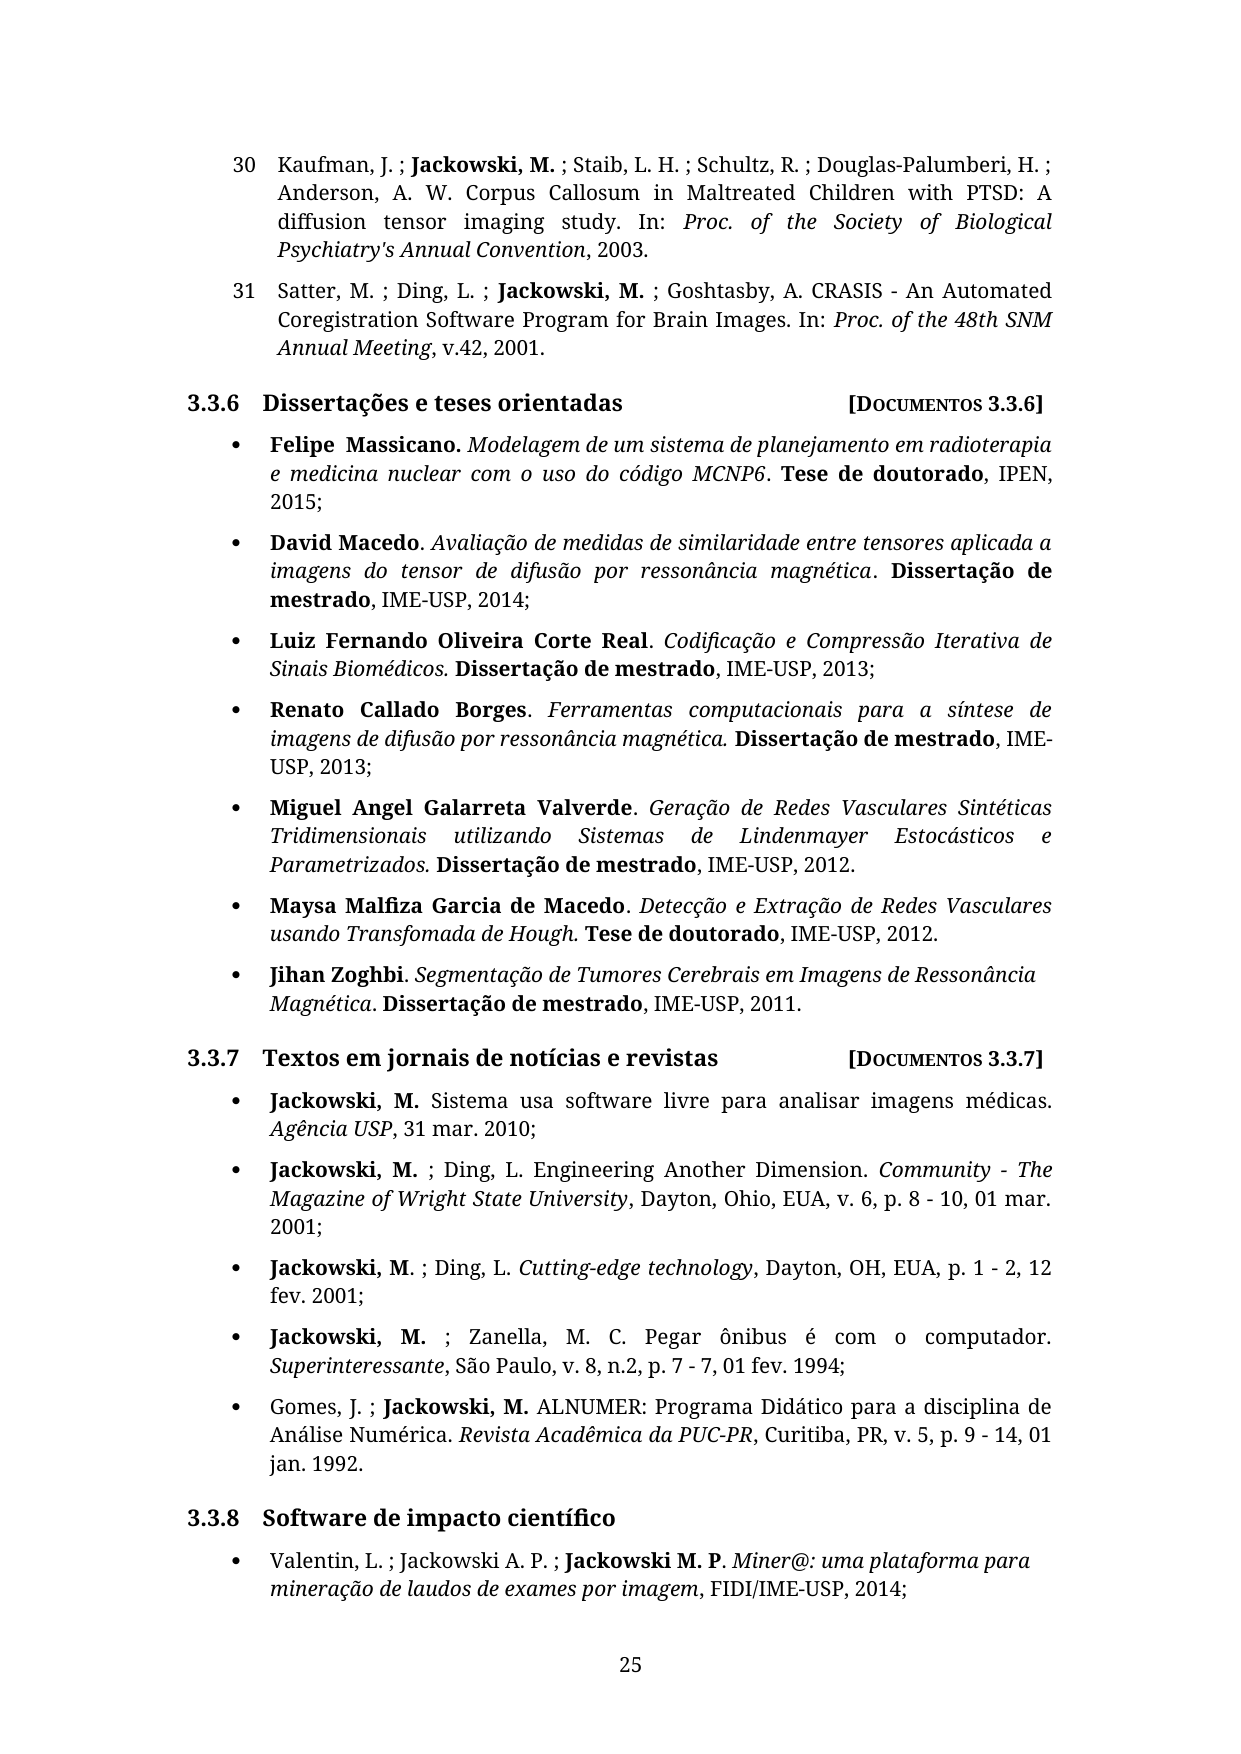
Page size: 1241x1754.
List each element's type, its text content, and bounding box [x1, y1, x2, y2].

list Satter, M. ; Ding, L. ; Jackowski, M. ; Goshtasby, A. CRASIS - An Automated Coregistration Software Program for Brain Images. In: Proc. of the 48th SNM Annual Meeting, v.42, 2001. [232, 276, 1053, 362]
list Jackowski, M. ; Zanella, M. C. Pegar ônibus é com o computador. Superinteressante, São Paulo, v. 8, n.2, p. 7 - 7, 01 fev. 1994; [232, 1322, 1053, 1379]
list Kaufman, J. ; Jackowski, M. ; Staib, L. H. ; Schultz, R. ; Douglas-Palumberi, H. ; Anderson, A. W. Corpus Callosum in Maltreated Children with PTSD: A diffusion tensor imaging study. In: Proc. of the Society of Biological Psychiatry's Annual Convention, 2003. [232, 150, 1053, 264]
subtitle Dissertações e teses orientadas [Documentos 3.3.6] [187, 387, 1053, 418]
list Luiz Fernando Oliveira Corte Real. Codificação e Compressão Iterativa de Sinais Biomédicos. Dissertação de mestrado, IME-USP, 2013; [232, 626, 1053, 683]
list Felipe Massicano. Modelagem de um sistema de planejamento em radioterapia e medicina nuclear com o uso do código MCNP6. Tese de doutorado, IPEN, 2015; [232, 430, 1053, 516]
list David Macedo. Avaliação de medidas de similaridade entre tensores aplicada a imagens do tensor de difusão por ressonância magnética. Dissertação de mestrado, IME-USP, 2014; [232, 528, 1053, 613]
list Miguel Angel Galarreta Valverde. Geração de Redes Vasculares Sintéticas Tridimensionais utilizando Sistemas de Lindenmayer Estocásticos e Parametrizados. Dissertação de mestrado, IME-USP, 2012. [232, 793, 1053, 878]
list Jihan Zoghbi. Segmentação de Tumores Cerebrais em Imagens de Ressonância Magnética. Dissertação de mestrado, IME-USP, 2011. [232, 960, 1053, 1017]
subtitle Textos em jornais de notícias e revistas [Documentos 3.3.7] [187, 1042, 1053, 1073]
list Gomes, J. ; Jackowski, M. ALNUMER: Programa Didático para a disciplina de Análise Numérica. Revista Acadêmica da PUC-PR, Curitiba, PR, v. 5, p. 9 - 14, 01 jan. 1992. [232, 1392, 1053, 1477]
list Maysa Malfiza Garcia de Macedo. Detecção e Extração de Redes Vasculares usando Transfomada de Hough. Tese de doutorado, IME-USP, 2012. [232, 891, 1053, 948]
subtitle Software de impacto científico [187, 1502, 1053, 1533]
list Jackowski, M. Sistema usa software livre para analisar imagens médicas. Agência USP, 31 mar. 2010; [232, 1086, 1053, 1143]
list Valentin, L. ; Jackowski A. P. ; Jackowski M. P. Miner@: uma plataforma para mineração de laudos de exames por imagem, FIDI/IME-USP, 2014; [232, 1546, 1053, 1603]
list Jackowski, M. ; Ding, L. Engineering Another Dimension. Community - The Magazine of Wright State University, Dayton, Ohio, EUA, v. 6, p. 8 - 10, 01 mar. 2001; [232, 1155, 1053, 1241]
list Jackowski, M. ; Ding, L. Cutting-edge technology, Dayton, OH, EUA, p. 1 - 2, 12 fev. 2001; [232, 1253, 1053, 1310]
list Renato Callado Borges. Ferramentas computacionais para a síntese de imagens de difusão por ressonância magnética. Dissertação de mestrado, IME-USP, 2013; [232, 695, 1053, 781]
